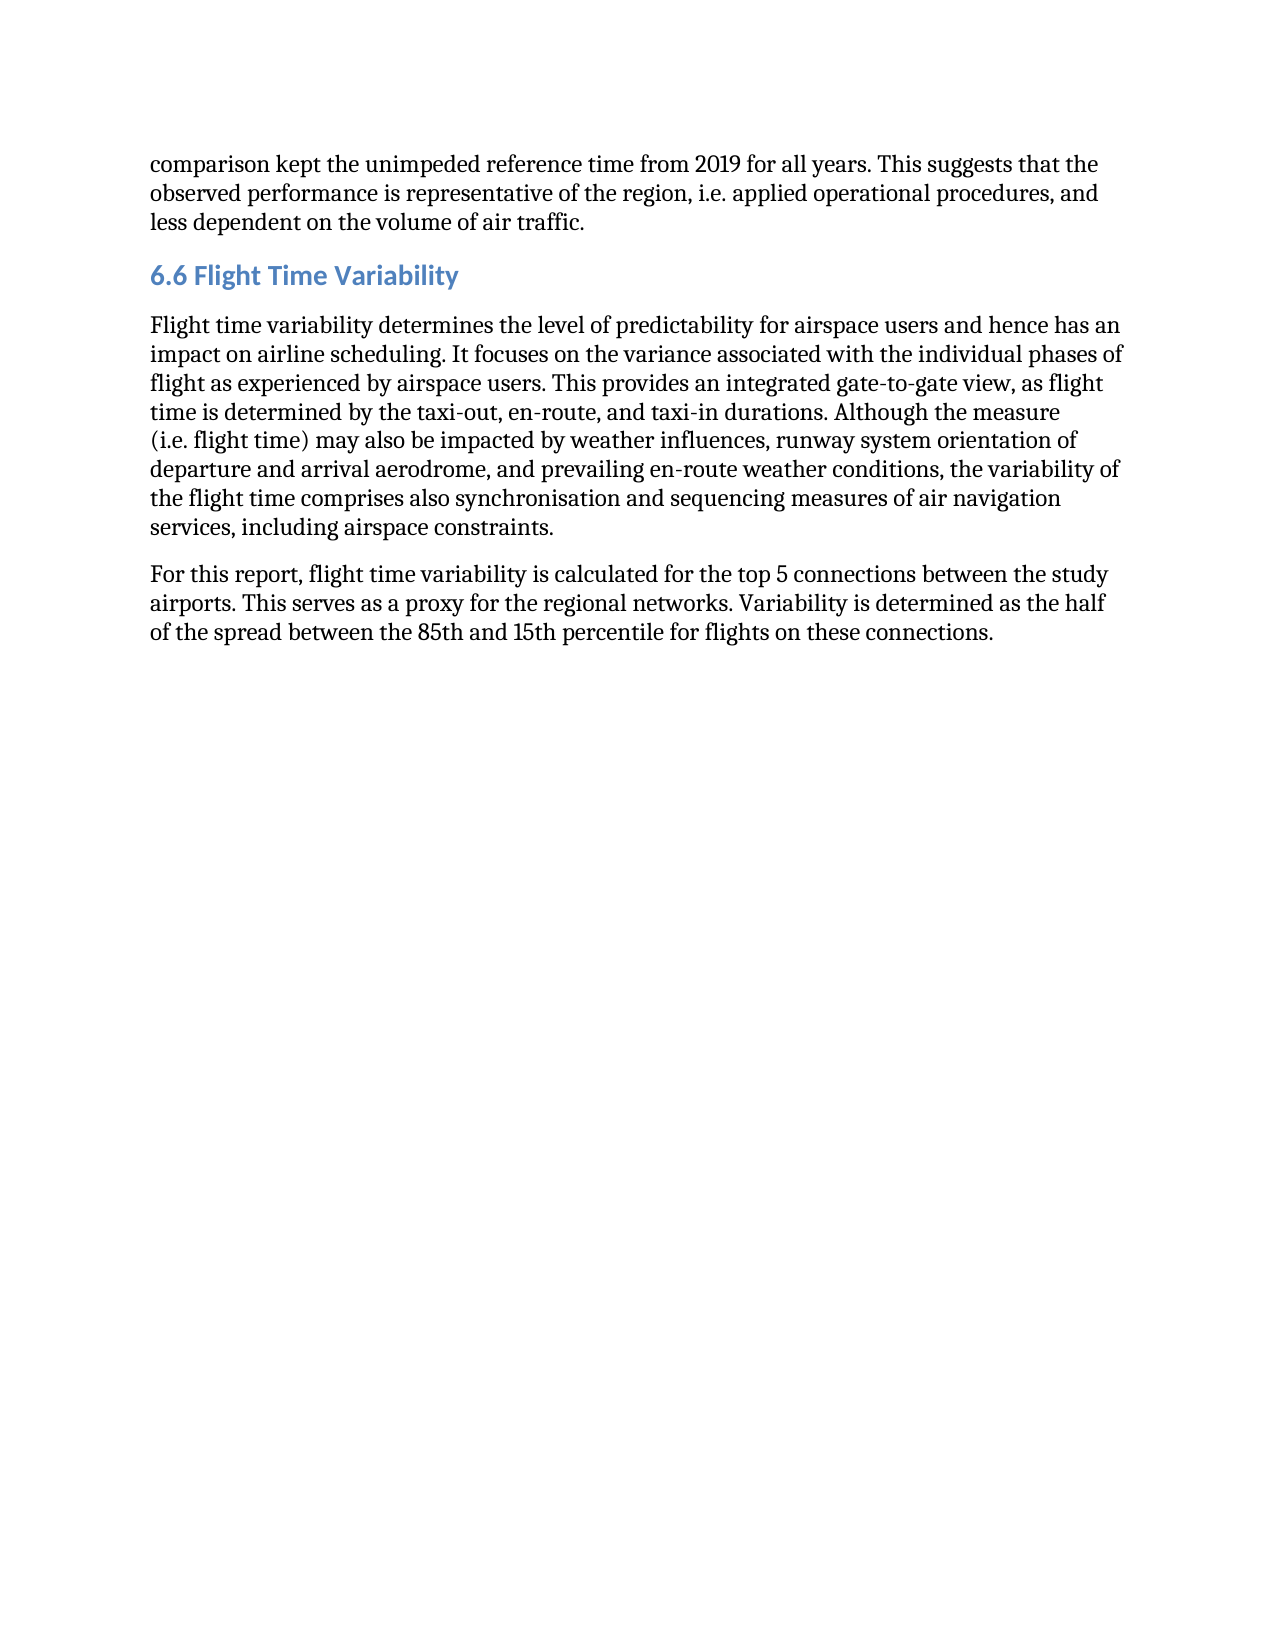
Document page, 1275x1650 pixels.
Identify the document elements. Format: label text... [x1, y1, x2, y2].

text For this report, flight time variability is calculated for the top 5 connections between the study airports. This serves as a proxy for the regional networks. Variability is determined as the half of the spread between the 85th and 15th percentile for flights on these connections. [150, 560, 1125, 646]
subtitle 6.6 Flight Time Variability [150, 257, 1125, 293]
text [150, 150, 1125, 236]
text Flight time variability determines the level of predictability for airspace users and hence has an impact on airline scheduling. It focuses on the variance associated with the individual phases of flight as experienced by airspace users. This provides an integrated gate-to-gate view, as flight time is determined by the taxi-out, en-route, and taxi-in durations. Although the measure (i.e. flight time) may also be impacted by weather influences, runway system orientation of departure and arrival aerodrome, and prevailing en-route weather conditions, the variability of the flight time comprises also synchronisation and sequencing measures of air navigation services, including airspace constraints. [150, 311, 1125, 541]
